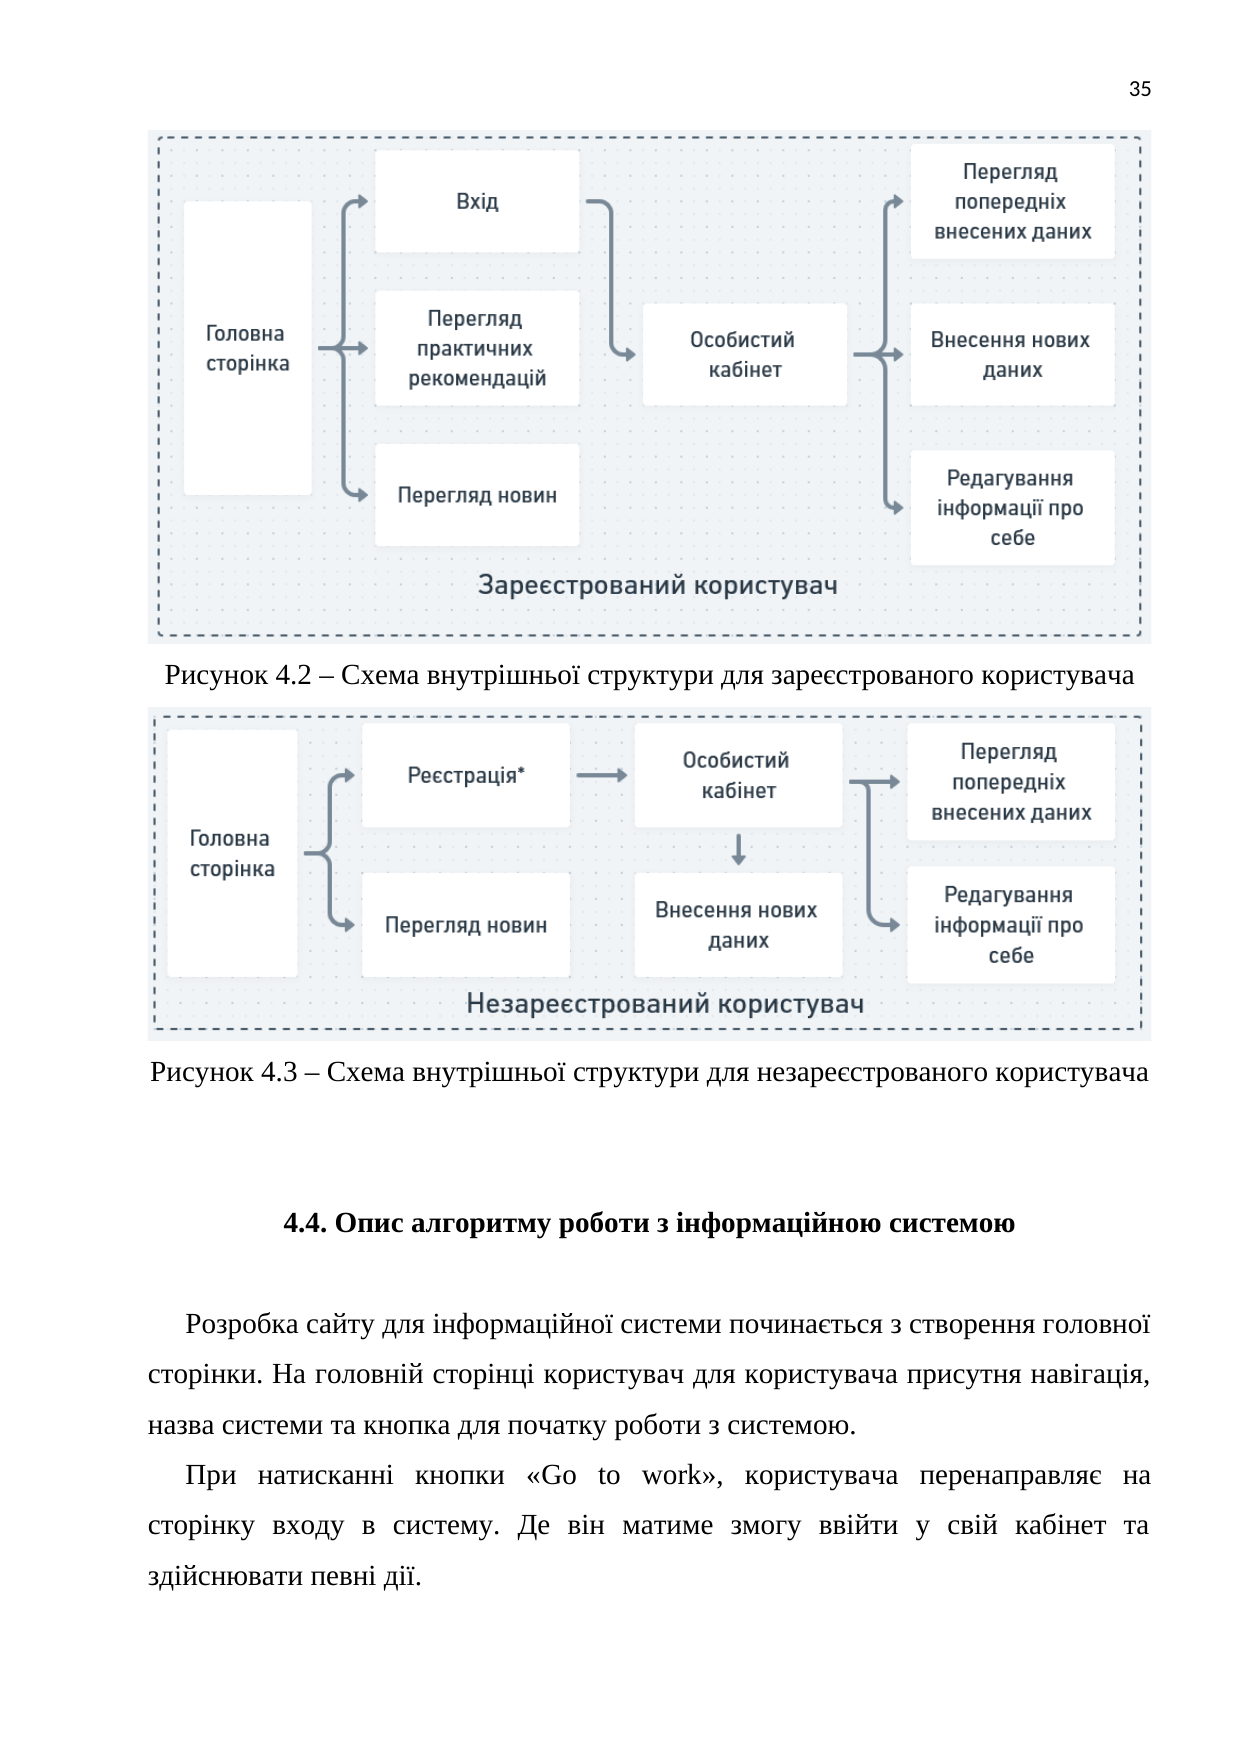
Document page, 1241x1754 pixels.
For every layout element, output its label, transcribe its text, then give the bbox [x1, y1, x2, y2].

picture [147, 130, 1152, 644]
text Розробка сайту для інформаційної системи починається з створення головної сторінки. На головній сторінці користувач для користувача присутня навігація, назва системи та кнопка для початку роботи з системою. [148, 1306, 1152, 1440]
text При натисканні кнопки «Go to work», користувача перенаправляє на сторінку входу в систему. Де він матиме змогу ввійти у свій кабінет та здійснювати певні дії. [148, 1457, 1152, 1591]
text Рисунок 4.2 – Схема внутрішньої структури для зареєстрованого користувача [148, 657, 1152, 691]
text 4.4. Опис алгоритму роботи з інформаційною системою [148, 1206, 1152, 1239]
text Рисунок 4.3 – Схема внутрішньої структури для незареєстрованого користувача [148, 1054, 1152, 1088]
picture [147, 707, 1152, 1041]
